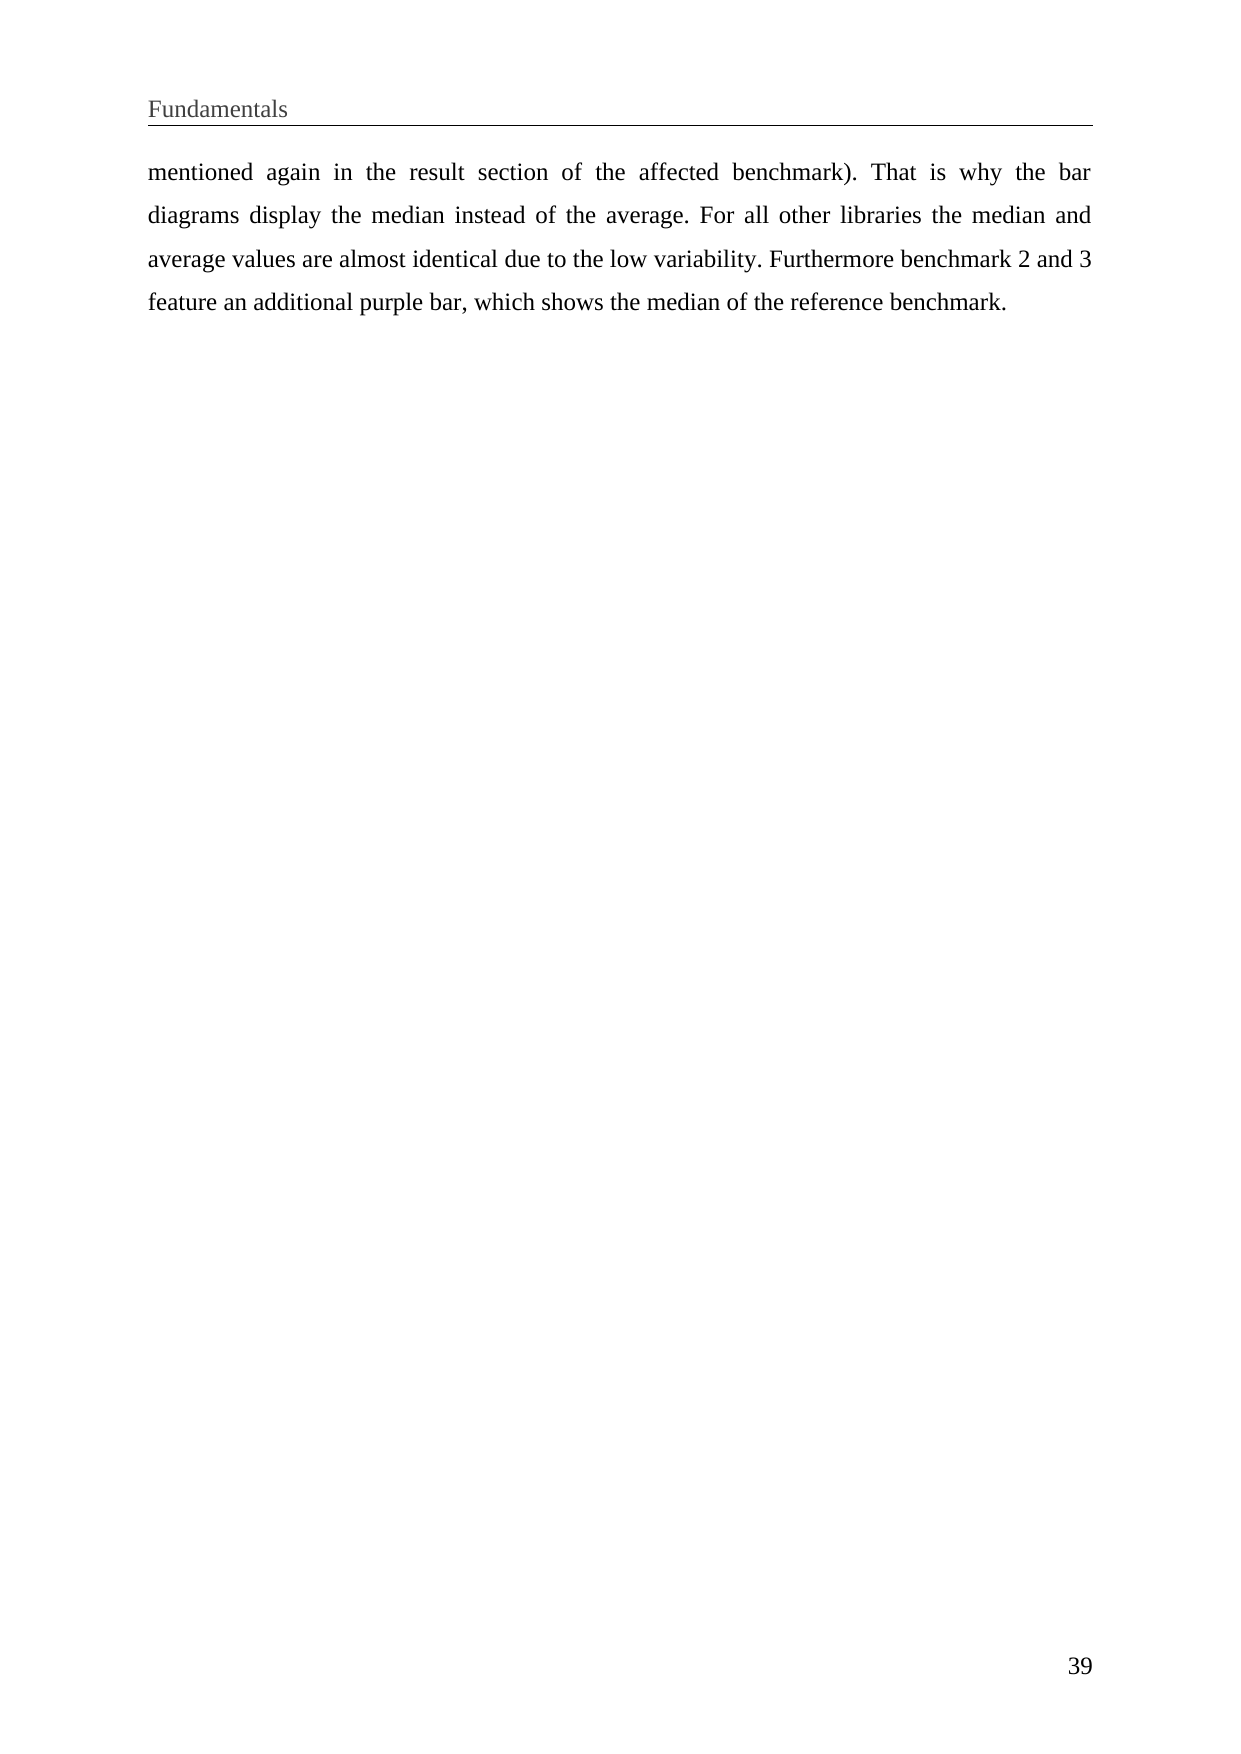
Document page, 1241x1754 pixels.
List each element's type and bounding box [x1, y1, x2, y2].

text [148, 157, 1093, 316]
